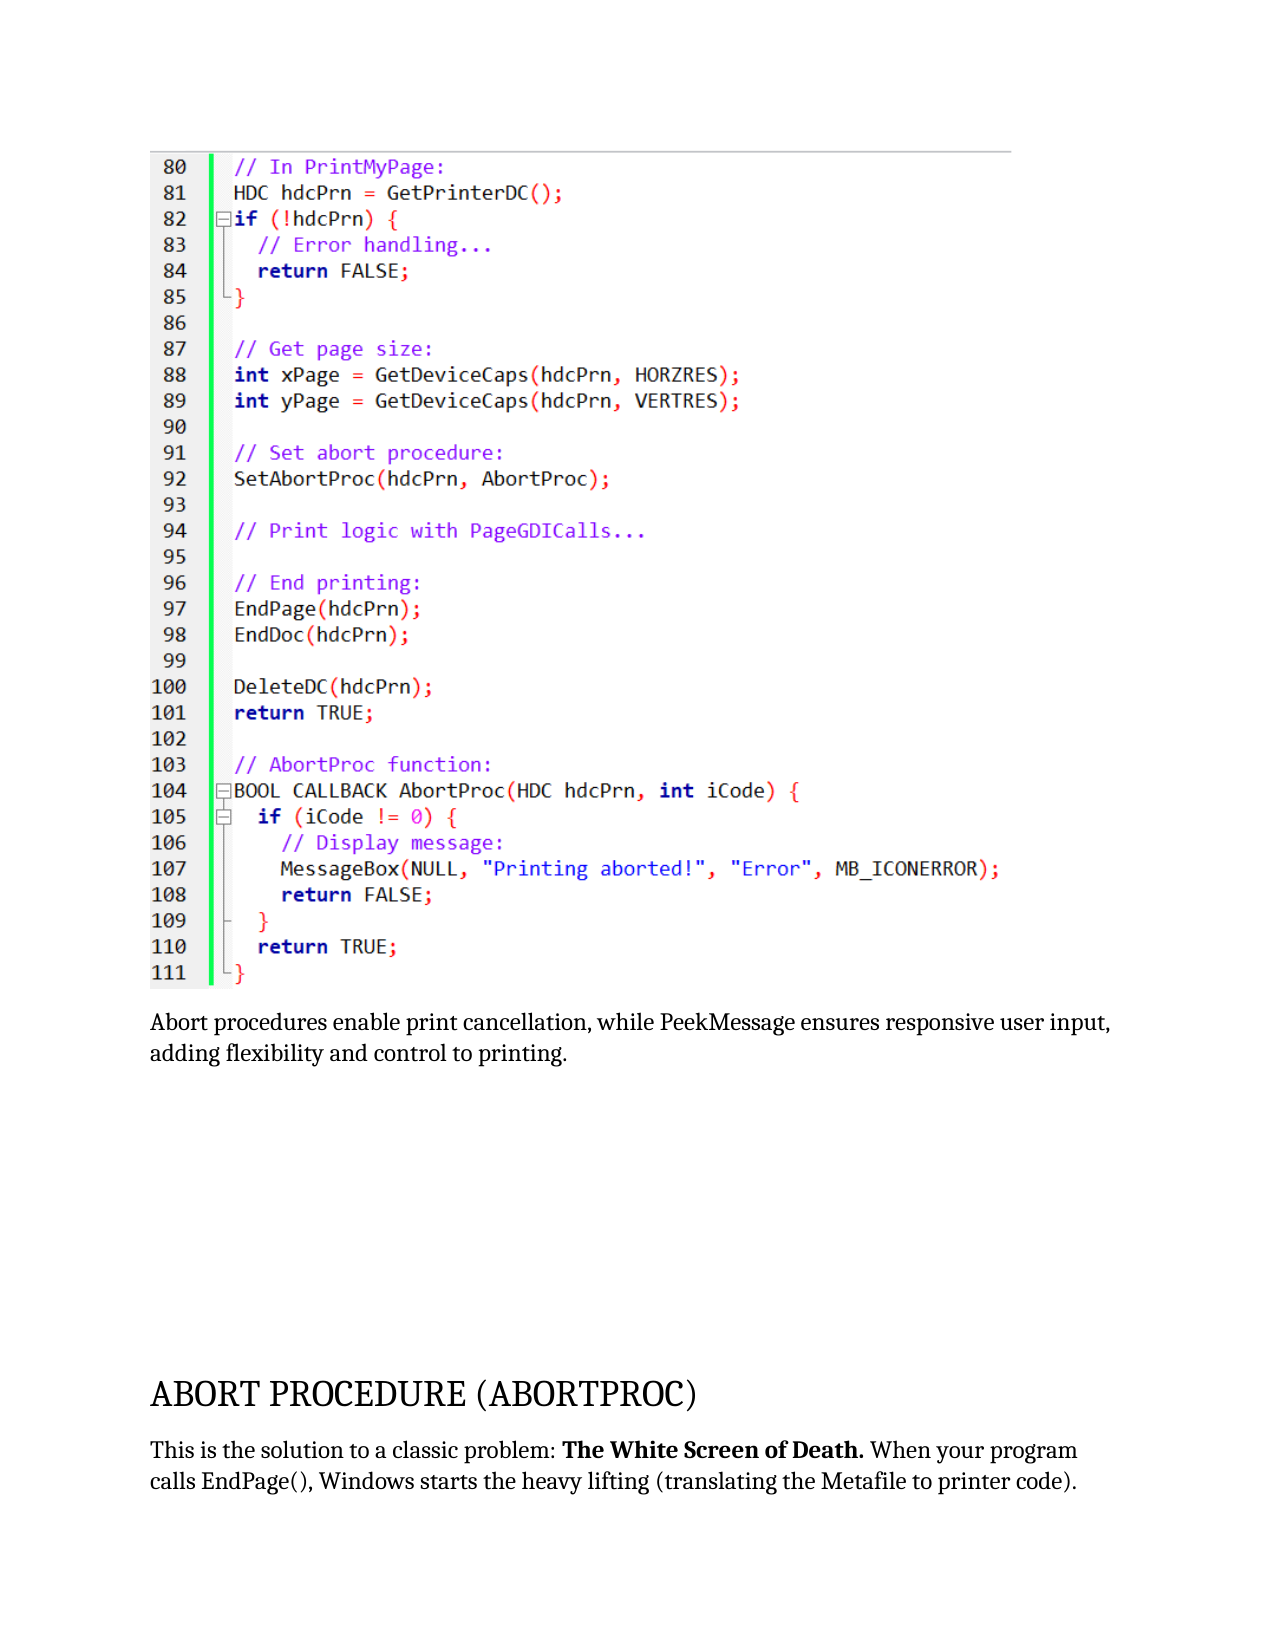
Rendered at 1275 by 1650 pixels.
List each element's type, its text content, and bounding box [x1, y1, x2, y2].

text ABORT PROCEDURE (ABORTPROC) [150, 1373, 1125, 1416]
text This is the solution to a classic problem: The White Screen of Death. When your program calls EndPage(), Windows starts the heavy lifting (translating the Metafile to printer code). [150, 1436, 1125, 1496]
text Abort procedures enable print cancellation, while PeekMessage ensures responsive user input, adding flexibility and control to printing. [150, 1008, 1125, 1068]
picture [150, 150, 1012, 989]
